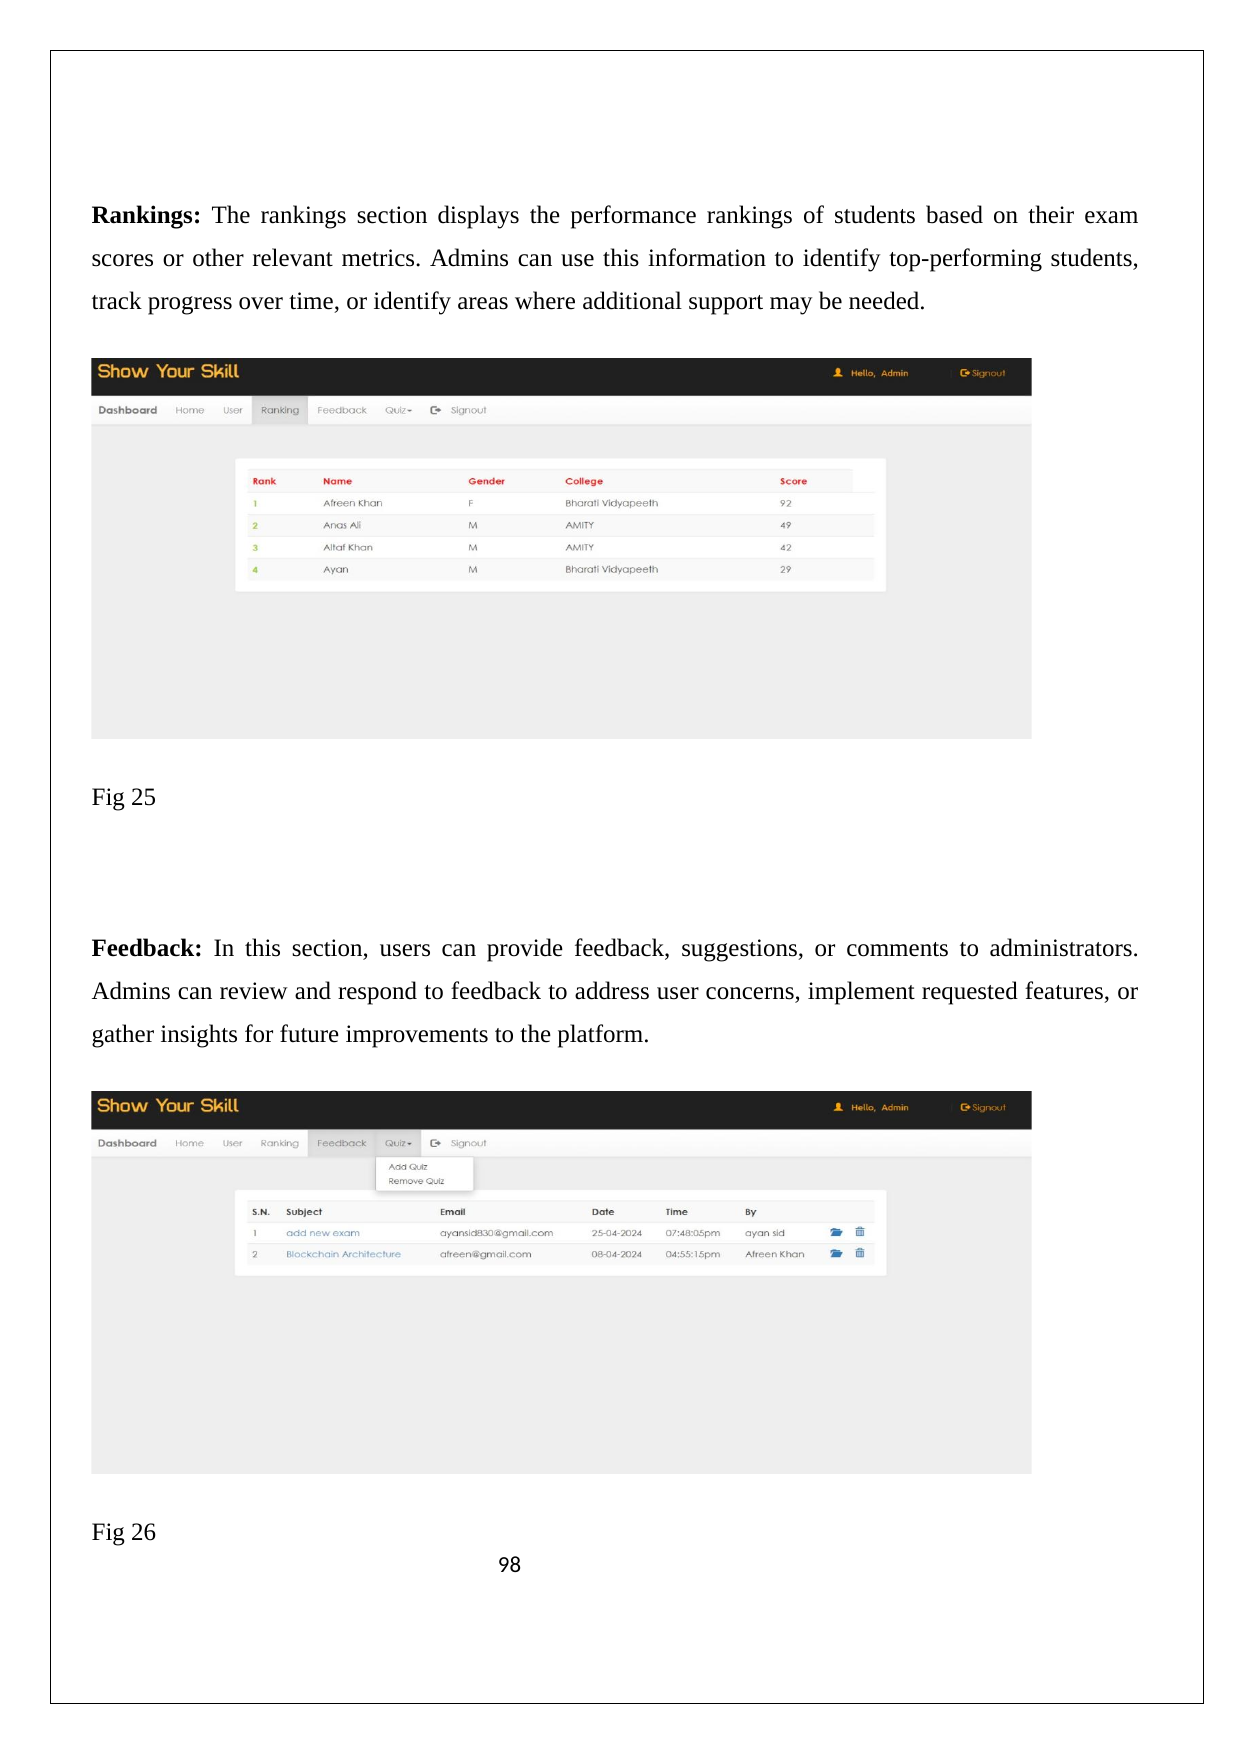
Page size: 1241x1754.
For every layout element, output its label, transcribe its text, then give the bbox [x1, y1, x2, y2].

text Feedback: In this section, users can provide feedback, suggestions, or comments to administrators. Admins can review and respond to feedback to address user concerns, implement requested features, or gather insights for future improvements to the platform. [91, 846, 1139, 1048]
picture [91, 358, 1032, 739]
picture [91, 1091, 1032, 1474]
text Fig 25 [91, 782, 1139, 811]
text Fig 26 [91, 1517, 1139, 1546]
text Rankings: The rankings section displays the performance rankings of students based on their exam scores or other relevant metrics. Admins can use this information to identify top-performing students, track progress over time, or identify areas where additional support may be needed. [91, 200, 1139, 315]
